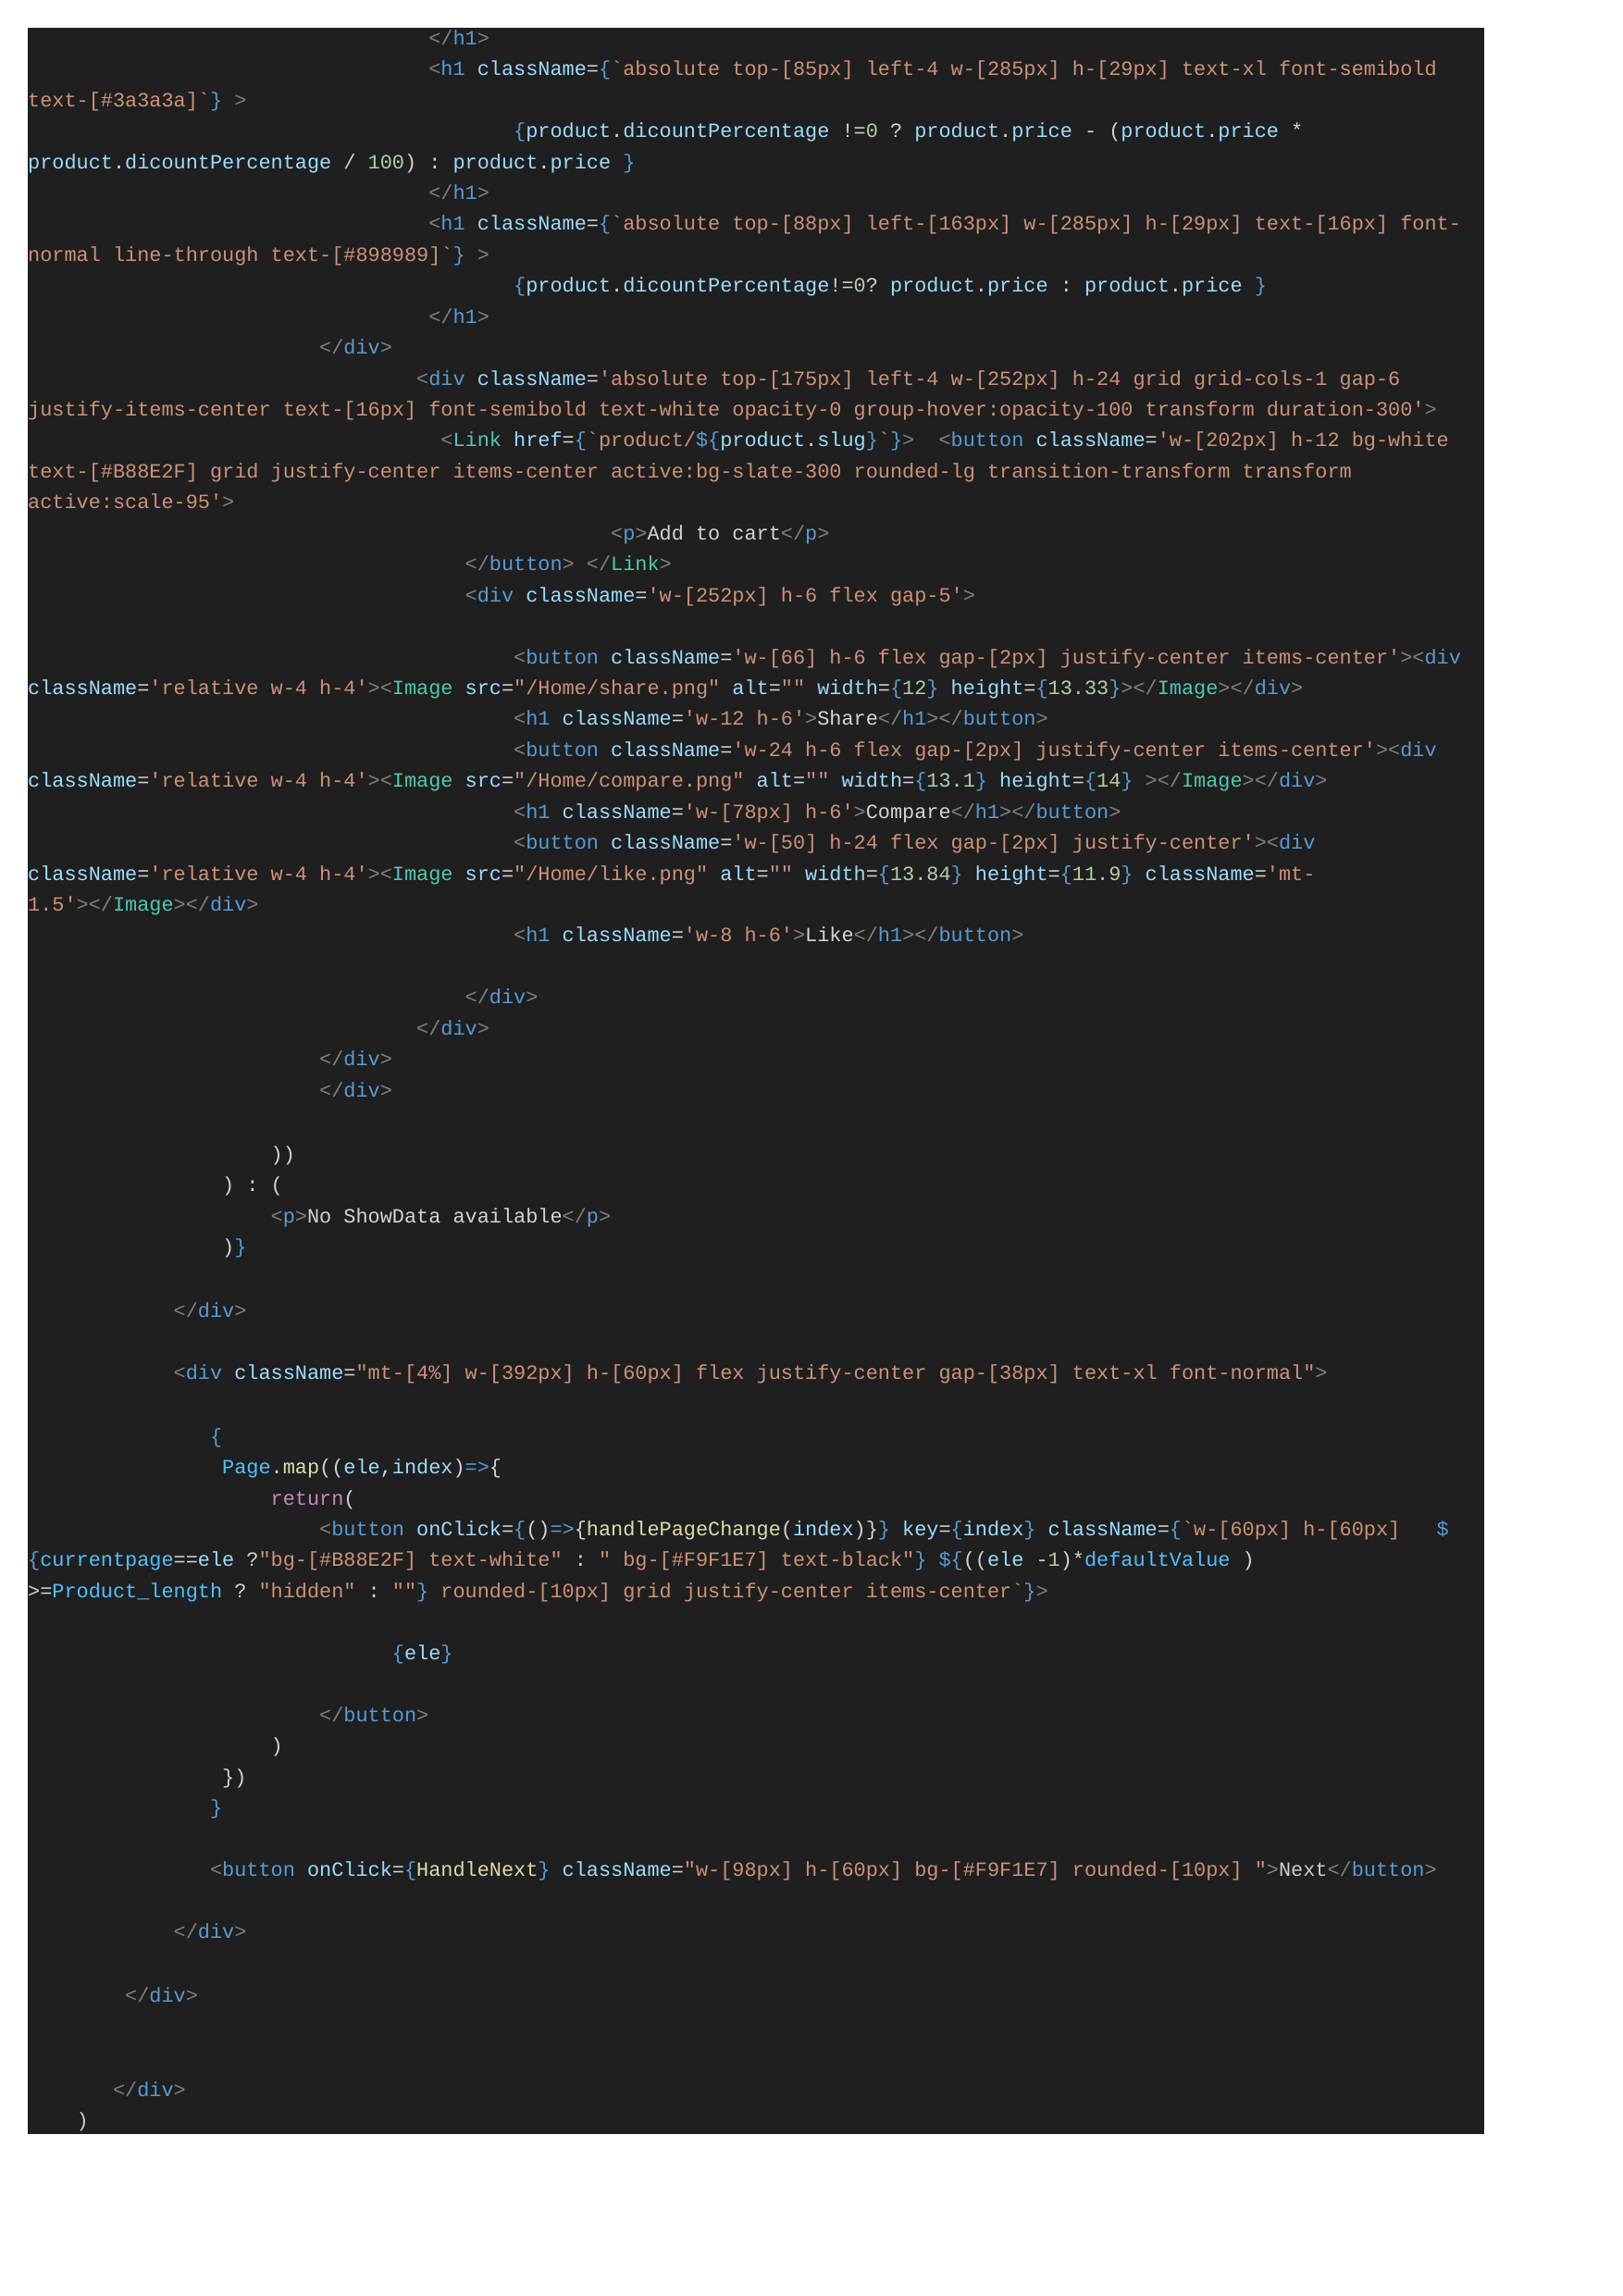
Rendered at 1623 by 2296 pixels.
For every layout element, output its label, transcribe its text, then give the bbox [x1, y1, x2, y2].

text {product.dicountPercentage !=0 ? product.price - (product.price * product.dicountPercentage / 100) : product.price } [28, 120, 1484, 174]
text {ele} [28, 1643, 1484, 1666]
text )} [28, 1236, 1484, 1260]
text <h1 className='w-8 h-6'>Like</h1></button> [28, 925, 1484, 948]
text return( [28, 1488, 1484, 1511]
text </div> [28, 1985, 1484, 2008]
text </div> [28, 1049, 1484, 1072]
text </div> [28, 2079, 1484, 2103]
text <button onClick={HandleNext} className="w-[98px] h-[60px] bg-[#F9F1E7] rounded-[10px] ">Next</button> [28, 1859, 1484, 1882]
text <p>Add to cart</p> [28, 523, 1484, 546]
text </div> [28, 1921, 1484, 1944]
text </button> [28, 1705, 1484, 1728]
text </div> [28, 337, 1484, 360]
text <button className='w-[66] h-6 flex gap-[2px] justify-center items-center'><div className='relative w-4 h-4'><Image src="/Home/share.png" alt="" width={12} height={13.33}></Image></div> [28, 647, 1484, 701]
text <div className="mt-[4%] w-[392px] h-[60px] flex justify-center gap-[38px] text-xl font-normal"> [28, 1362, 1484, 1385]
text <h1 className={`absolute top-[88px] left-[163px] w-[285px] h-[29px] text-[16px] font-normal line-through text-[#898989]`} > [28, 214, 1484, 267]
text </h1> [28, 182, 1484, 205]
text </div> [28, 1080, 1484, 1103]
text <h1 className={`absolute top-[85px] left-4 w-[285px] h-[29px] text-xl font-semibold text-[#3a3a3a]`} > [28, 58, 1484, 113]
text ) : ( [28, 1174, 1484, 1198]
text </div> [28, 1300, 1484, 1323]
text )) [28, 1144, 1484, 1167]
text <button className='w-24 h-6 flex gap-[2px] justify-center items-center'><div className='relative w-4 h-4'><Image src="/Home/compare.png" alt="" width={13.1} height={14} ></Image></div> [28, 739, 1484, 793]
text ) [28, 2111, 1484, 2134]
text <button onClick={()=>{handlePageChange(index)}} key={index} className={`w-[60px] h-[60px] ${currentpage==ele ?"bg-[#B88E2F] text-white" : " bg-[#F9F1E7] text-black"} ${((ele -1)*defaultValue ) >=Product_length ? "hidden" : ""} rounded-[10px] grid justify-center items-center`}> [28, 1519, 1484, 1604]
text { [28, 1426, 1484, 1449]
text </div> [28, 1018, 1484, 1041]
text </h1> [28, 28, 1484, 51]
text <div className='absolute top-[175px] left-4 w-[252px] h-24 grid grid-cols-1 gap-6 justify-items-center text-[16px] font-semibold text-white opacity-0 group-hover:opacity-100 transform duration-300'> [28, 368, 1484, 422]
text }) [28, 1767, 1484, 1789]
text } [28, 1797, 1484, 1820]
text <Link href={`product/${product.slug}`}> <button className='w-[202px] h-12 bg-white text-[#B88E2F] grid justify-center items-center active:bg-slate-300 rounded-lg transition-transform transform active:scale-95'> [28, 430, 1484, 515]
text {product.dicountPercentage!=0? product.price : product.price } [28, 275, 1484, 298]
text </h1> [28, 306, 1484, 329]
text <h1 className='w-[78px] h-6'>Compare</h1></button> [28, 801, 1484, 825]
text </div> [28, 987, 1484, 1010]
text Page.map((ele,index)=>{ [28, 1457, 1484, 1480]
text <div className='w-[252px] h-6 flex gap-5'> [28, 585, 1484, 608]
text ) [28, 1735, 1484, 1758]
text <p>No ShowData available</p> [28, 1206, 1484, 1228]
text <button className='w-[50] h-24 flex gap-[2px] justify-center'><div className='relative w-4 h-4'><Image src="/Home/like.png" alt="" width={13.84} height={11.9} className='mt-1.5'></Image></div> [28, 832, 1484, 917]
text <h1 className='w-12 h-6'>Share</h1></button> [28, 709, 1484, 731]
text </button> </Link> [28, 553, 1484, 577]
